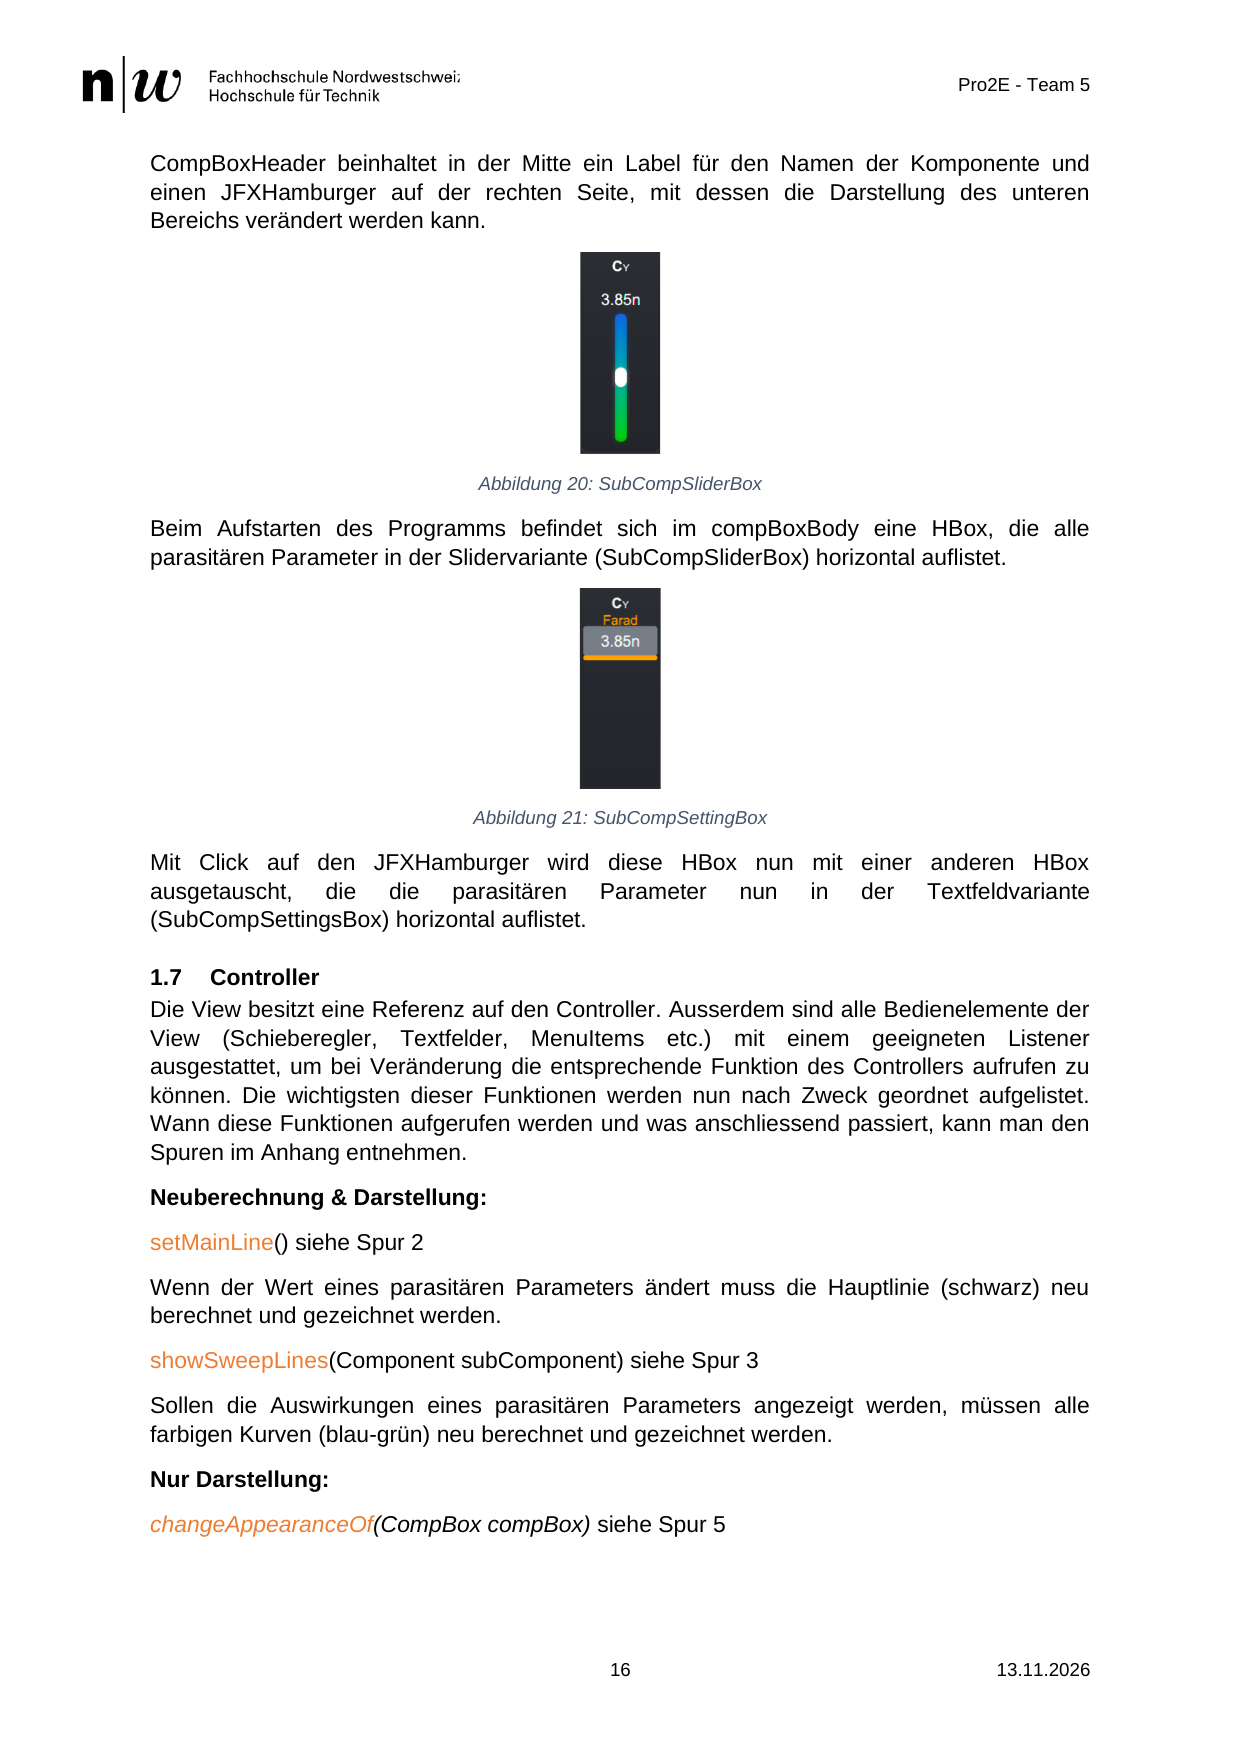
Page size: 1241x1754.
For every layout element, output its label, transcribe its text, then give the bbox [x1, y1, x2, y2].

text Mit Click auf den JFXHamburger wird diese HBox nun mit einer anderen HBox ausgetauscht, die die parasitären Parameter nun in der Textfeldvariante (SubCompSettingsBox) horizontal auflistet. [150, 849, 1090, 932]
text Beim Aufstarten des Programms befindet sich im compBoxBody eine HBox, die alle parasitären Parameter in der Slidervariante (SubCompSliderBox) horizontal auflistet. [150, 515, 1090, 570]
text CompBoxHeader beinhaltet in der Mitte ein Label für den Namen der Komponente und einen JFXHamburger auf der rechten Seite, mit dessen die Darstellung des unteren Bereichs verändert werden kann. [150, 150, 1090, 233]
text showSweepLines(Component subComponent) siehe Spur 3 [150, 1347, 1090, 1374]
subtitle Controller [150, 964, 319, 990]
picture [580, 252, 661, 454]
picture [81, 56, 460, 113]
text Die View besitzt eine Referenz auf den Controller. Ausserdem sind alle Bedienelemente der View (Schieberegler, Textfelder, MenuItems etc.) mit einem geeigneten Listener ausgestattet, um bei Veränderung die entsprechende Funktion des Controllers aufrufen zu können. Die wichtigsten dieser Funktionen werden nun nach Zweck geordnet aufgelistet. Wann diese Funktionen aufgerufen werden und was anschliessend passiert, kann man den Spuren im Anhang entnehmen. [150, 996, 1090, 1165]
text Abbildung 21: SubCompSettingBox [150, 807, 1090, 828]
text Sollen die Auswirkungen eines parasitären Parameters angezeigt werden, müssen alle farbigen Kurven (blau-grün) neu berechnet und gezeichnet werden. [150, 1392, 1090, 1447]
text setMainLine() siehe Spur 2 [150, 1229, 1090, 1255]
text changeAppearanceOf(CompBox compBox) siehe Spur 5 [150, 1511, 1090, 1537]
picture [579, 588, 661, 789]
text Abbildung 20: SubCompSliderBox [150, 473, 1090, 494]
text Neuberechnung & Darstellung: [150, 1184, 1090, 1210]
text Wenn der Wert eines parasitären Parameters ändert muss die Hauptlinie (schwarz) neu berechnet und gezeichnet werden. [150, 1274, 1090, 1329]
text Nur Darstellung: [150, 1466, 1090, 1492]
